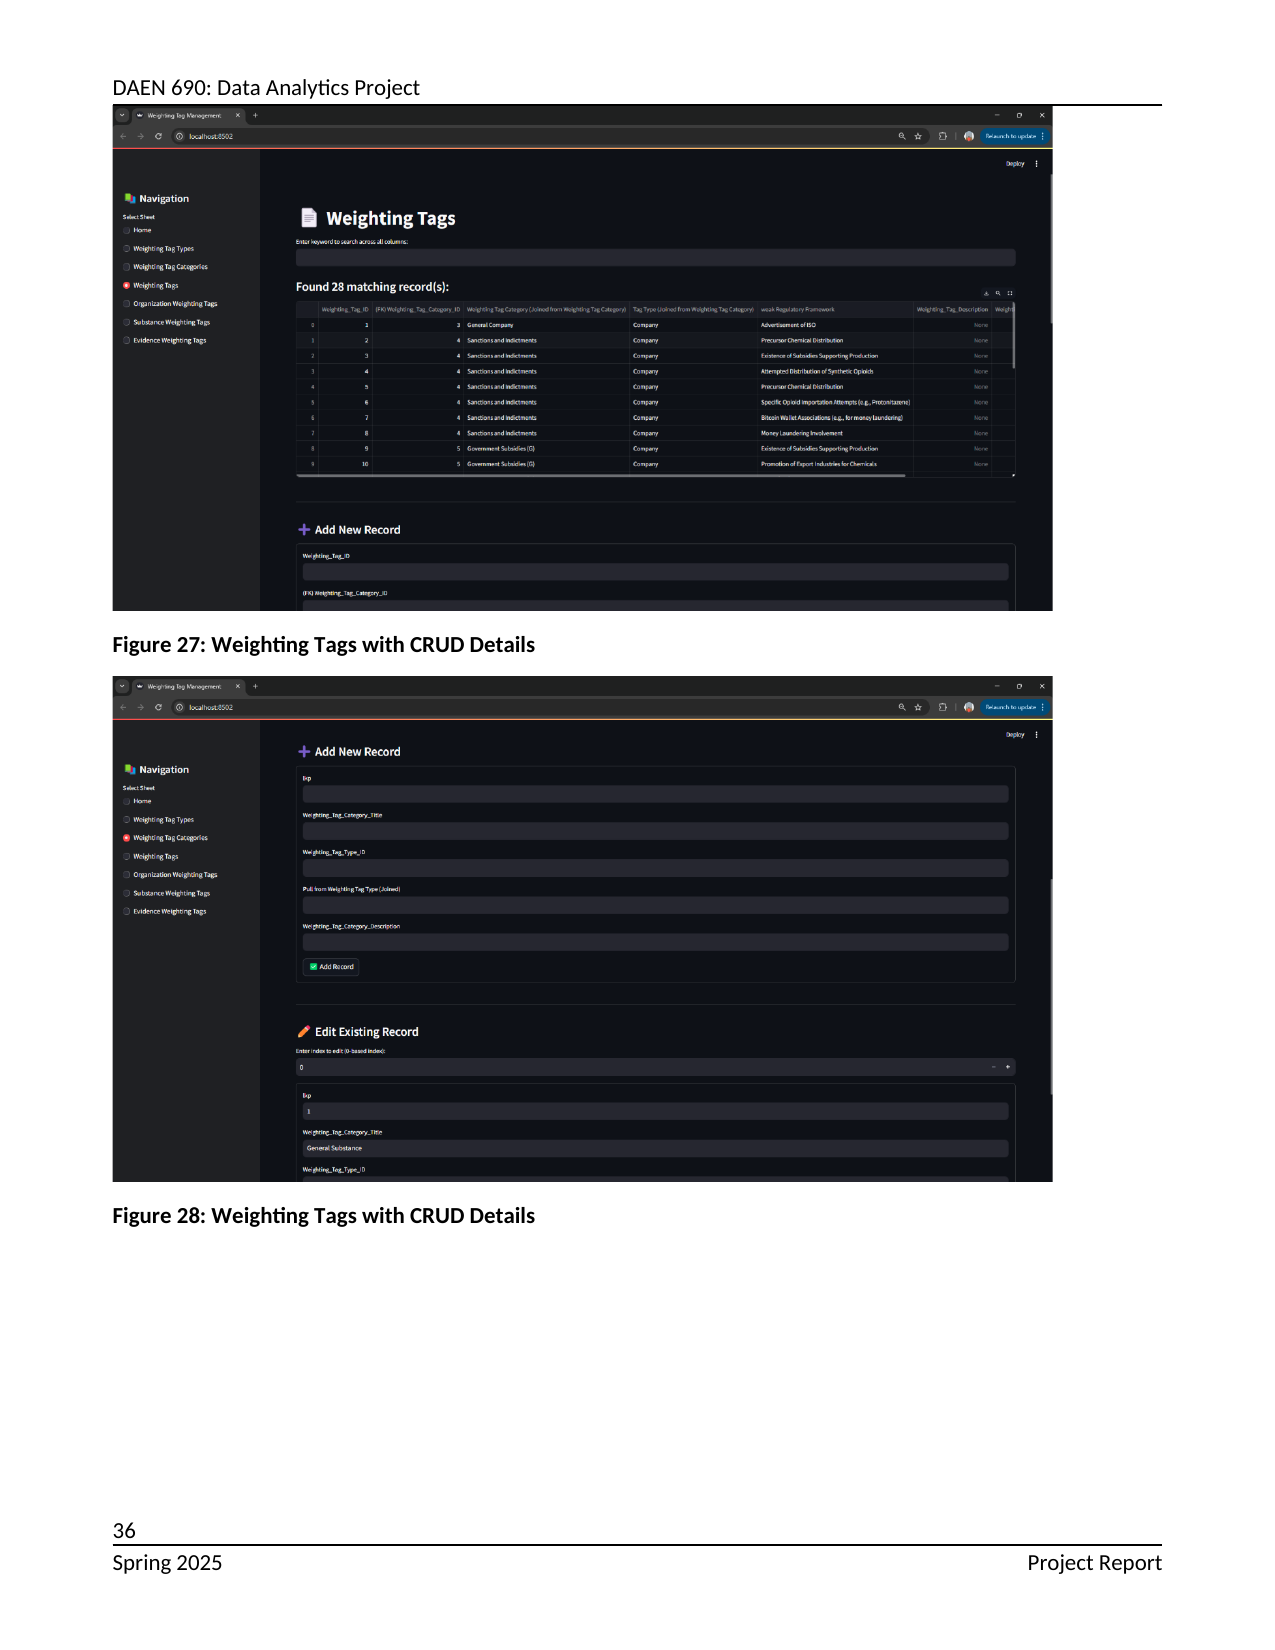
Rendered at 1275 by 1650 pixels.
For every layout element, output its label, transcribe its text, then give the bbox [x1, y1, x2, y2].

text Figure 28: Weighting Tags with CRUD Details [112, 1201, 1162, 1229]
picture [112, 676, 1053, 1182]
text Figure 27: Weighting Tags with CRUD Details [112, 630, 1162, 658]
picture [112, 105, 1053, 611]
